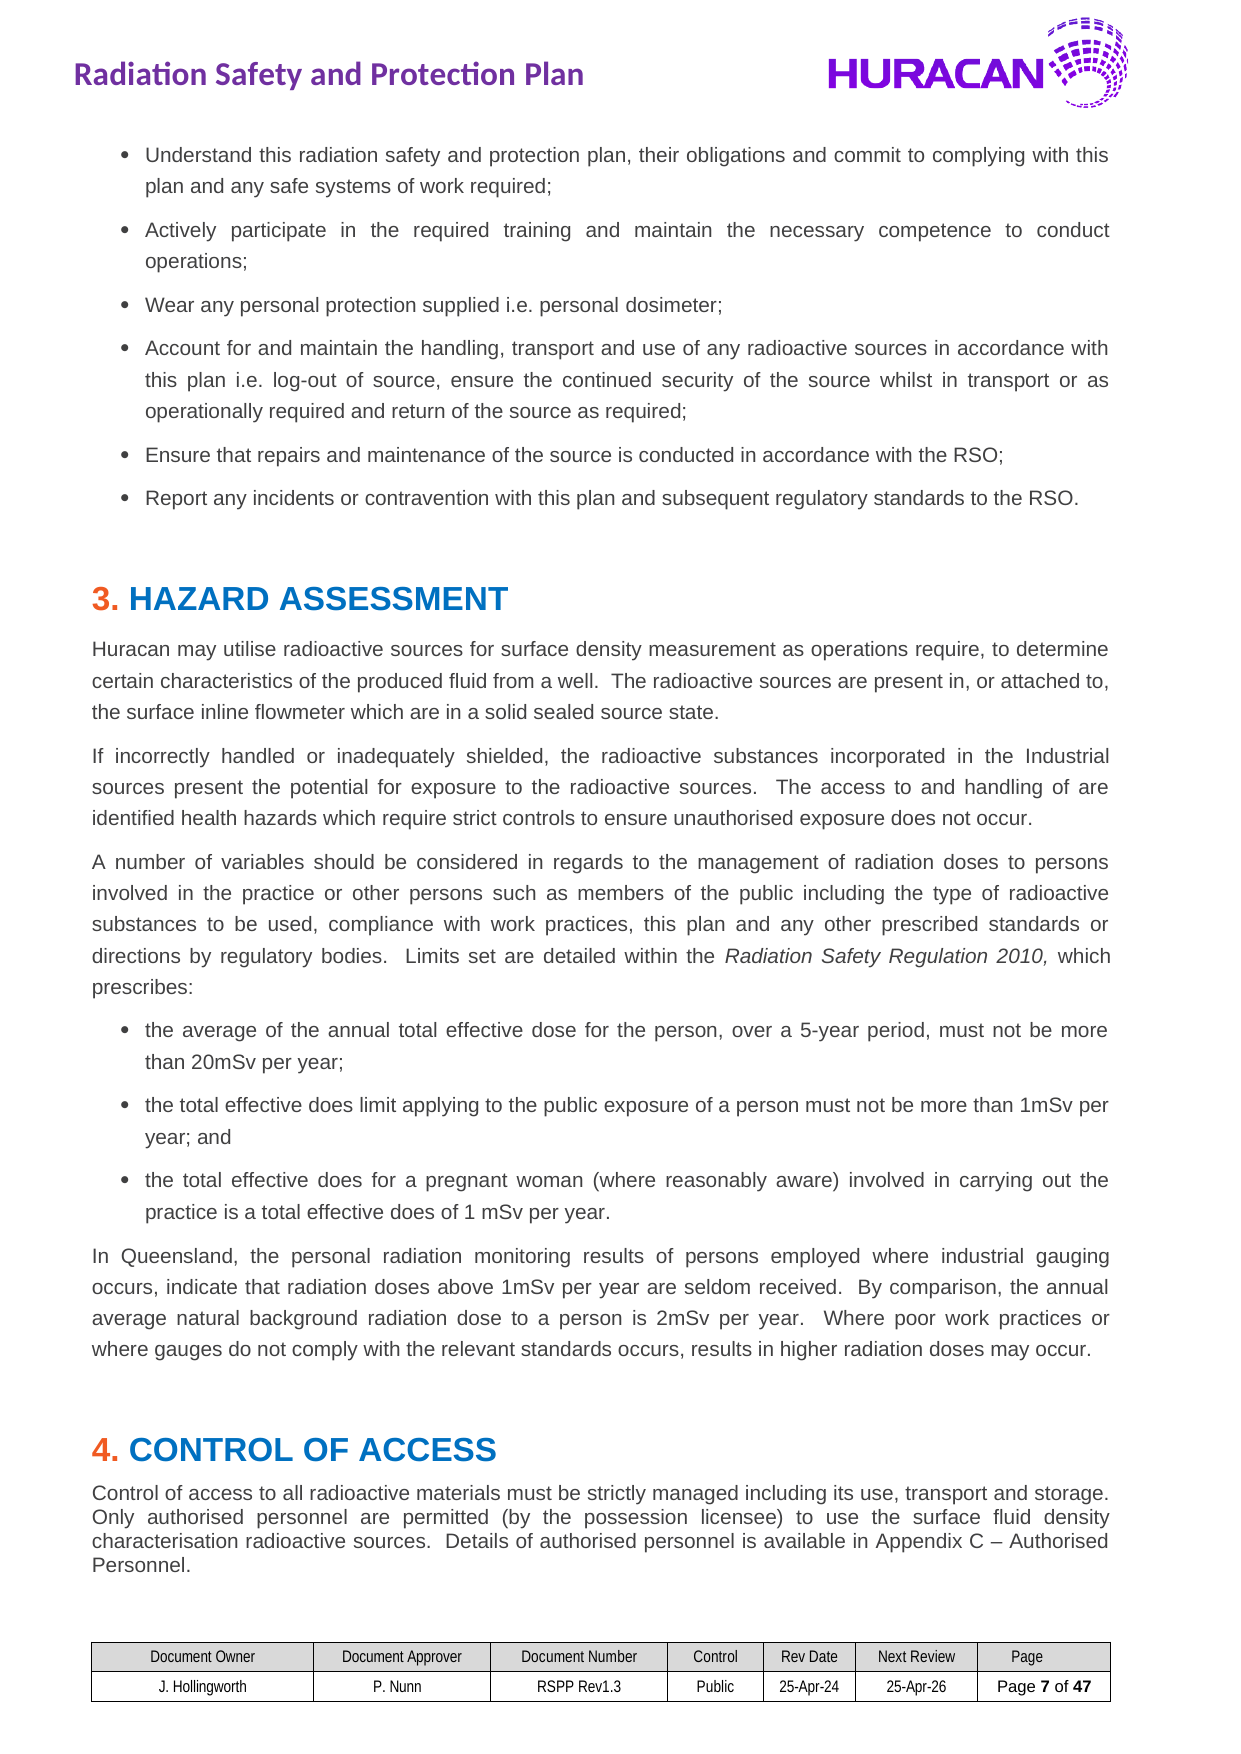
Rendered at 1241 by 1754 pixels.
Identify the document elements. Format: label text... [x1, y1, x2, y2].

text In Queensland, the personal radiation monitoring results of persons employed where industrial gauging occurs, indicate that radiation doses above 1mSv per year are seldom received. By comparison, the annual average natural background radiation dose to a person is 2mSv per year. Where poor work practices or where gauges do not comply with the relevant standards occurs, results in higher radiation doses may occur. [92, 1236, 1111, 1361]
text the average of the annual total effective dose for the person, over a 5-year period, must not be more than 20mSv per year; [121, 1011, 1111, 1074]
text Huracan may utilise radioactive sources for surface density measurement as operations require, to determine certain characteristics of the produced fluid from a well. The radioactive sources are present in, or attached to, the surface inline flowmeter which are in a solid sealed source state. [92, 630, 1111, 724]
text the total effective does limit applying to the public exposure of a person must not be more than 1mSv per year; and [121, 1086, 1111, 1149]
text If incorrectly handled or inadequately shielded, the radioactive substances incorporated in the Industrial sources present the potential for exposure to the radioactive sources. The access to and handling of are identified health hazards which require strict controls to ensure unauthorised exposure does not occur. [92, 736, 1111, 830]
text Actively participate in the required training and maintain the necessary competence to conduct operations; [121, 210, 1111, 273]
picture [828, 17, 1129, 108]
text Account for and maintain the handling, transport and use of any radioactive sources in accordance with this plan i.e. log-out of source, ensure the continued security of the source whilst in transport or as operationally required and return of the source as required; [121, 329, 1111, 423]
text Wear any personal protection supplied i.e. personal dosimeter; [121, 285, 1111, 316]
text Report any incidents or contravention with this plan and subsequent regulatory standards to the RSO. [121, 479, 1111, 510]
text the total effective does for a pregnant woman (where reasonably aware) involved in carrying out the practice is a total effective does of 1 mSv per year. [121, 1161, 1111, 1224]
text Understand this radiation safety and protection plan, their obligations and commit to complying with this plan and any safe systems of work required; [121, 135, 1111, 198]
text Ensure that repairs and maintenance of the source is conducted in accordance with the RSO; [121, 435, 1111, 466]
subtitle Hazard Assessment [92, 579, 1111, 617]
subtitle Control of Access [92, 1430, 1111, 1468]
text A number of variables should be considered in regards to the management of radiation doses to persons involved in the practice or other persons such as members of the public including the type of radioactive substances to be used, compliance with work practices, this plan and any other prescribed standards or directions by regulatory bodies. Limits set are detailed within the Radiation Safety Regulation 2010, which prescribes: [92, 842, 1111, 999]
text Control of access to all radioactive materials must be strictly managed including its use, transport and storage. Only authorised personnel are permitted (by the possession licensee) to use the surface fluid density characterisation radioactive sources. Details of authorised personnel is available in Appendix C – Authorised Personnel. [92, 1481, 1111, 1577]
